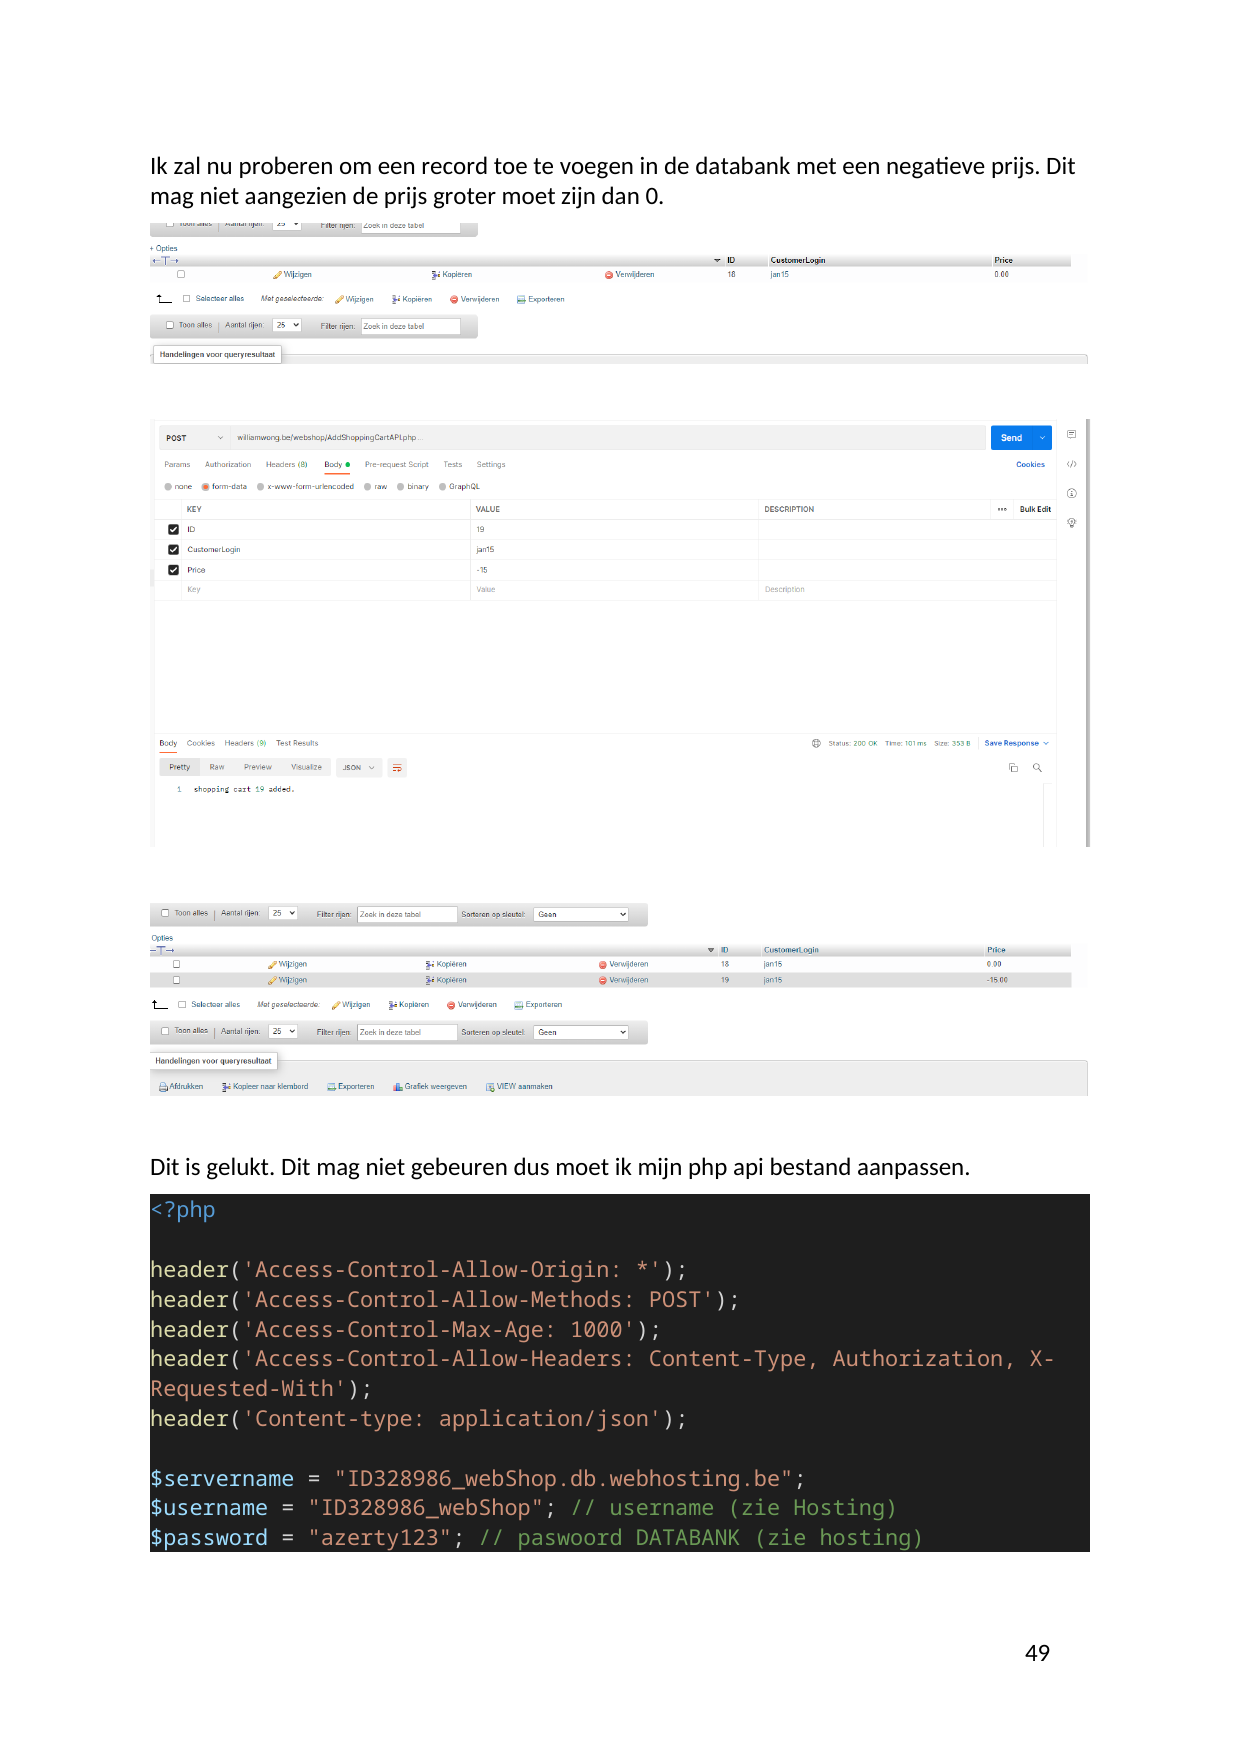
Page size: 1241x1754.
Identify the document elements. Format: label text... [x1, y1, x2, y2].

text header('Access-Control-Max-Age: 1000'); [150, 1313, 1090, 1343]
text $username = "ID328986_webShop"; // username (zie Hosting) [150, 1492, 1090, 1522]
text header('Access-Control-Allow-Origin: *'); [150, 1254, 1090, 1284]
text Dit is gelukt. Dit mag niet gebeuren dus moet ik mijn php api bestand aanpassen. [150, 1151, 1090, 1182]
text header('Content-type: application/json'); [150, 1403, 1090, 1433]
picture [150, 223, 1091, 364]
text Ik zal nu proberen om een record toe te voegen in de databank met een negatieve prijs. Dit mag niet aangezien de prijs groter moet zijn dan 0. [150, 150, 1090, 211]
text $password = "azerty123"; // paswoord DATABANK (zie hosting) [150, 1522, 1090, 1552]
text header('Access-Control-Allow-Methods: POST'); [150, 1284, 1090, 1313]
text <?php [150, 1194, 1090, 1224]
text $servername = "ID328986_webShop.db.webhosting.be"; [150, 1462, 1090, 1492]
picture [150, 902, 1091, 1096]
text header('Access-Control-Allow-Headers: Content-Type, Authorization, X-Requested-With'); [150, 1343, 1090, 1403]
picture [150, 419, 1091, 847]
